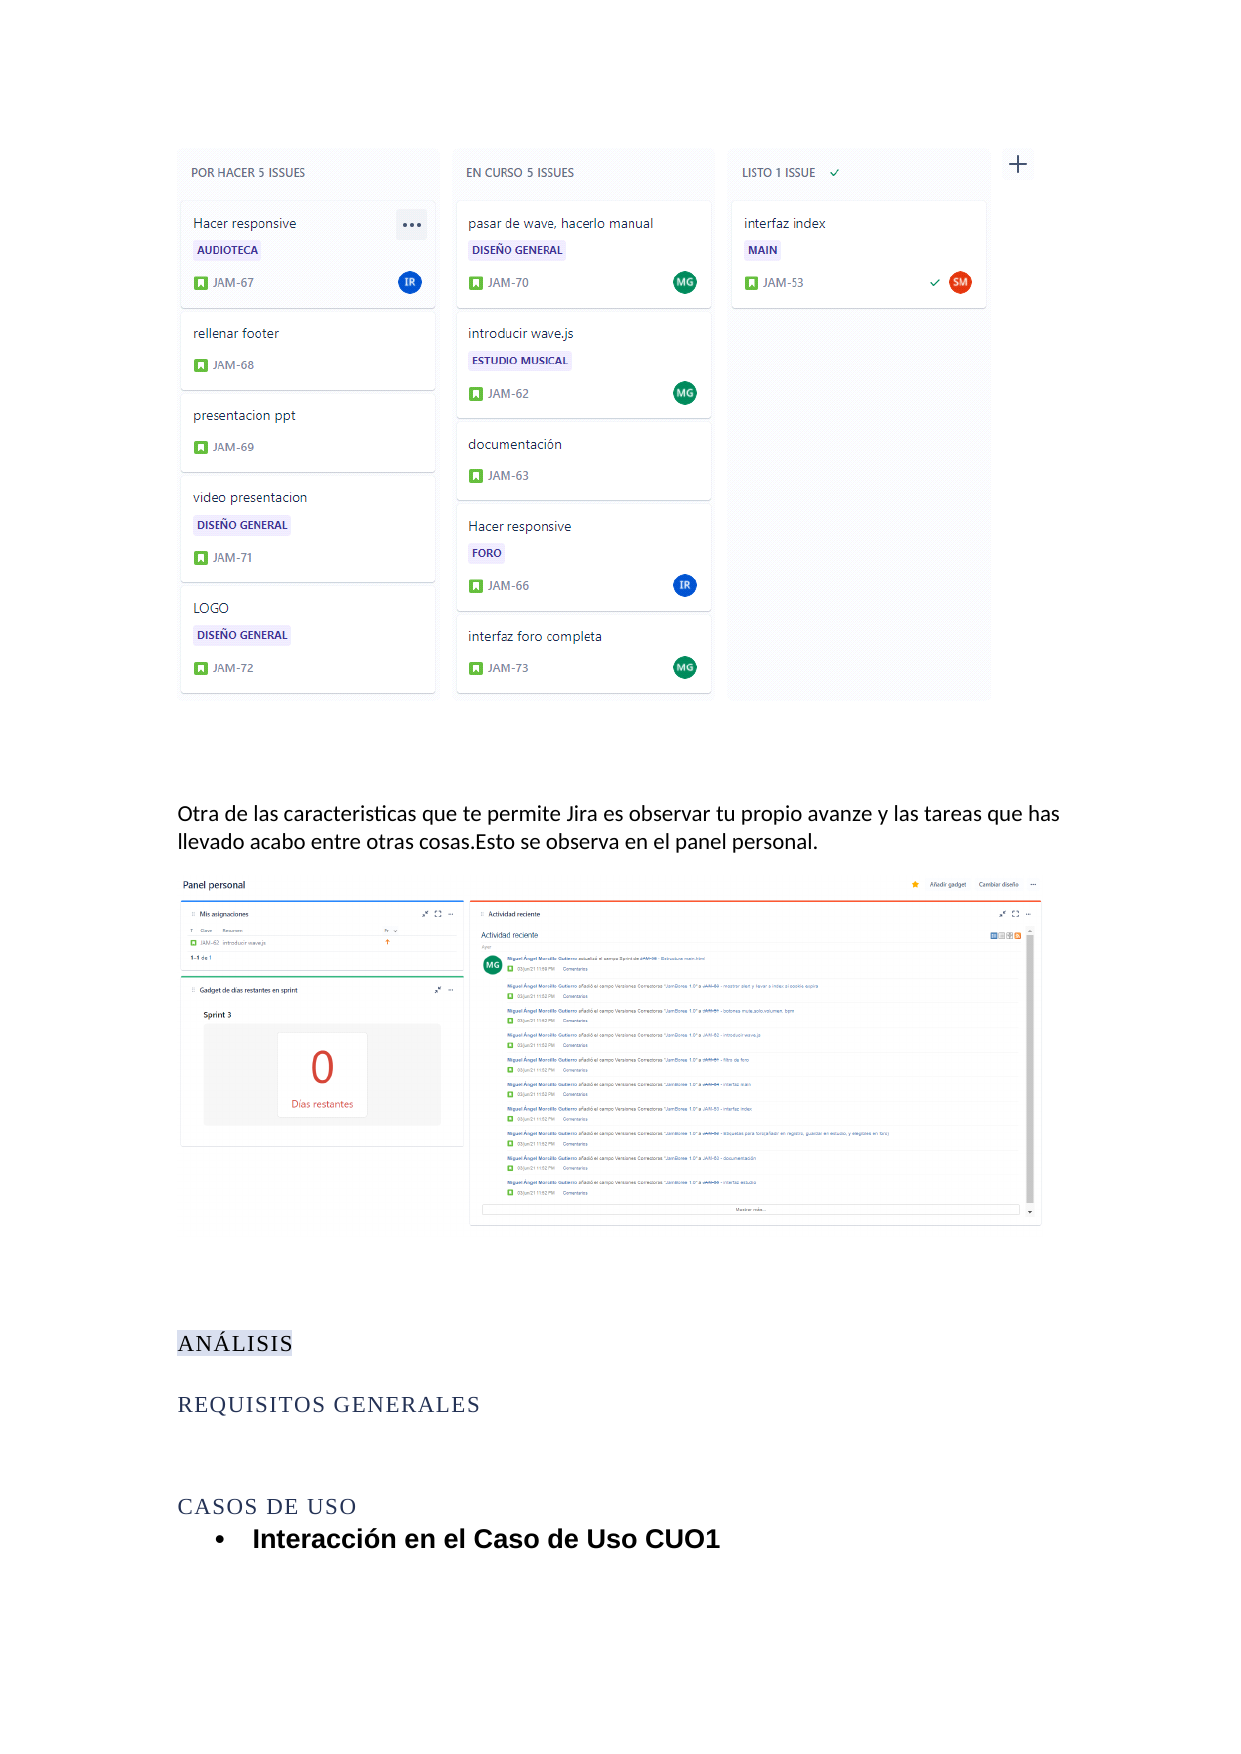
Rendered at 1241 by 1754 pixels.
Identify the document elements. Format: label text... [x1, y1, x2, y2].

text casos de uso [177, 1493, 1063, 1519]
picture [177, 147, 1043, 709]
list Interacción en el Caso de Uso CUO1 [215, 1523, 1063, 1554]
text Otra de las caracteristicas que te permite Jira es observar tu propio avanze y las tareas que has llevado acabo entre otras cosas.Esto se observa en el panel personal. [177, 799, 1063, 855]
text Análisis [177, 1329, 1063, 1356]
picture [177, 875, 1043, 1237]
text Requisitos generales [177, 1391, 1063, 1417]
